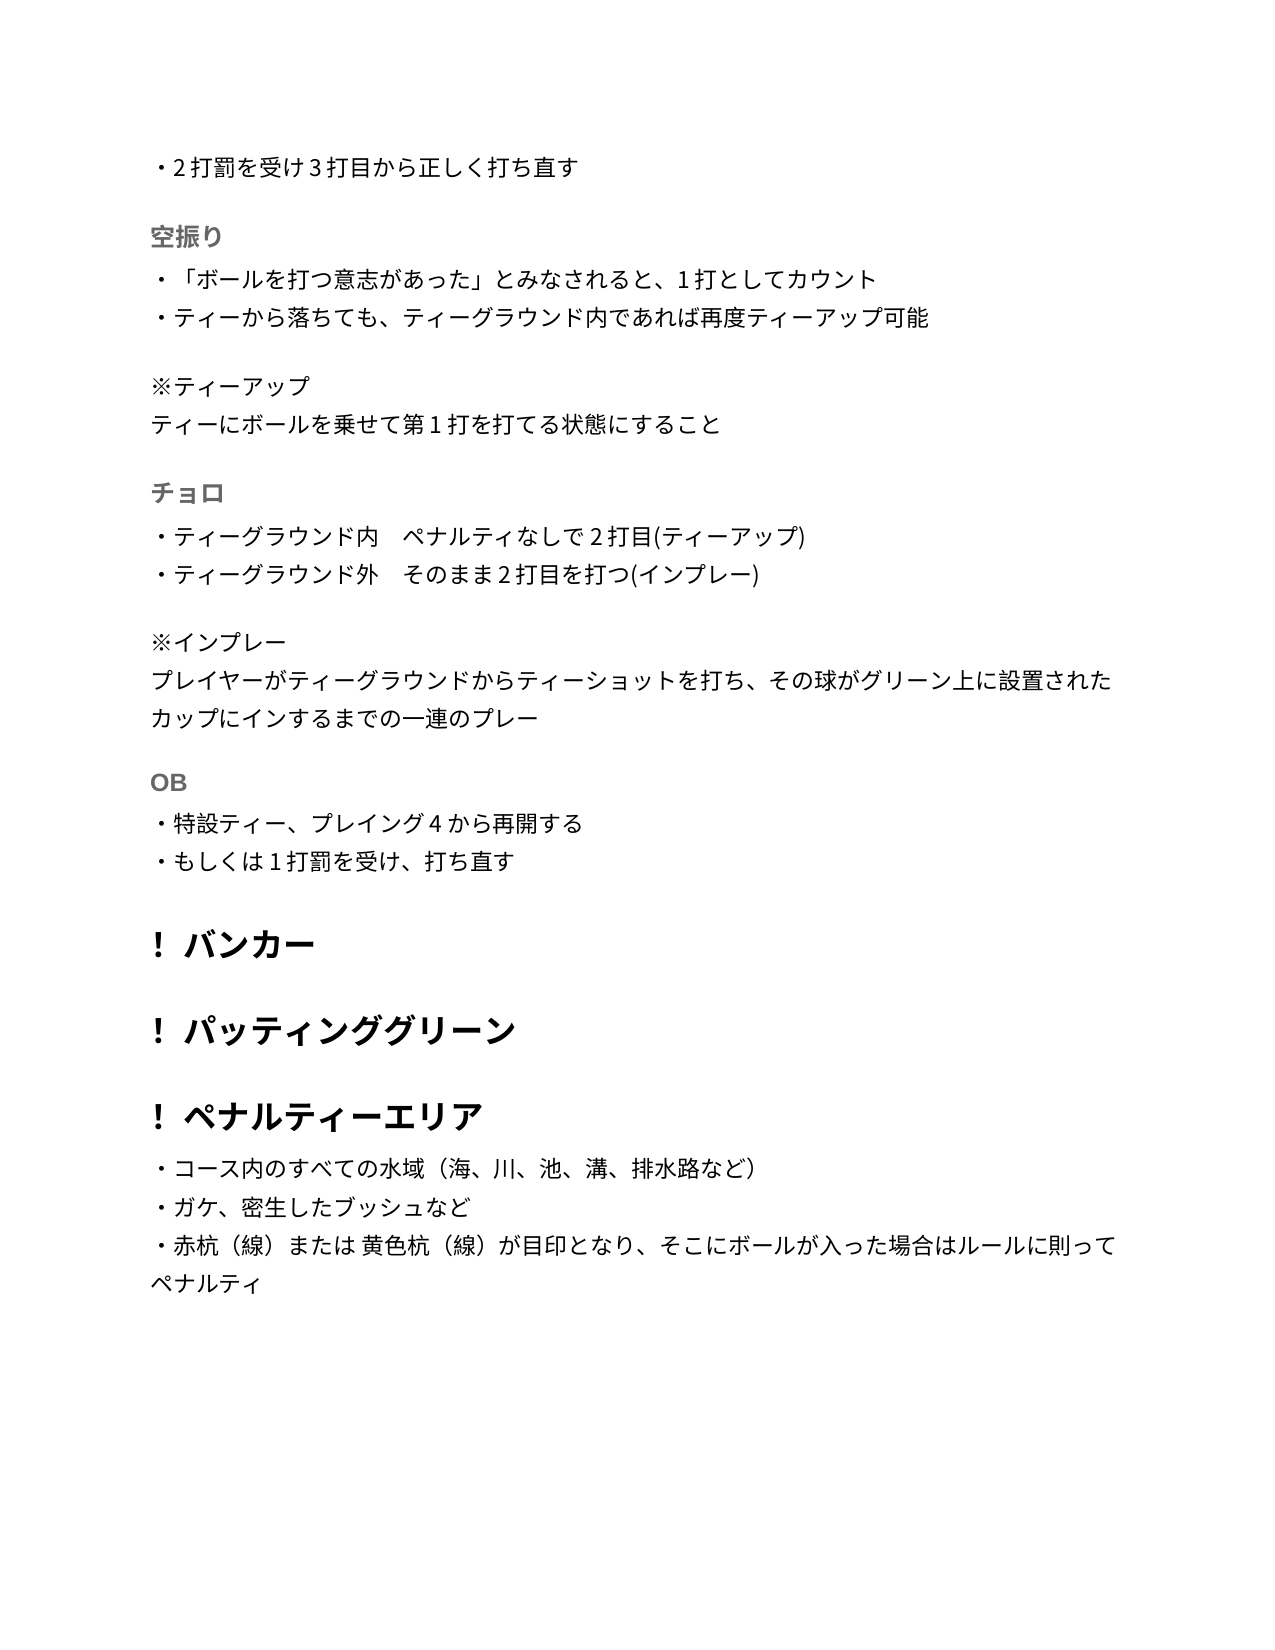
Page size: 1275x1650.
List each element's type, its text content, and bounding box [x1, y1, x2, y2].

text ・もしくは1打罰を受け、打ち直す [150, 843, 1125, 877]
text ・2打罰を受け3打目から正しく打ち直す [150, 150, 1125, 183]
text プレイヤーがティーグラウンドからティーショットを打ち、その球がグリーン上に設置されたカップにインするまでの一連のプレー [150, 663, 1125, 734]
subtitle ！パッティンググリーン [150, 1005, 1125, 1053]
text ※インプレー [150, 625, 1125, 658]
text ※ティーアップ [150, 368, 1125, 402]
text ・赤杭（線）または 黄色杭（線）が目印となり、そこにボールが入った場合はルールに則ってペナルティ [150, 1228, 1125, 1299]
subtitle ！バンカー [150, 919, 1125, 967]
text ・ガケ、密生したブッシュなど [150, 1189, 1125, 1223]
subtitle 空振り [150, 217, 1125, 253]
text ・コース内のすべての水域（海、川、池、溝、排水路など） [150, 1151, 1125, 1184]
text ・特設ティー、プレイング4から再開する [150, 805, 1125, 839]
text ・ティーグラウンド外 そのまま2打目を打つ(インプレー) [150, 556, 1125, 590]
subtitle チョロ [150, 474, 1125, 510]
text ・ティーから落ちても、ティーグラウンド内であれば再度ティーアップ可能 [150, 300, 1125, 333]
text ・ティーグラウンド内 ペナルティなしで2打目(ティーアップ) [150, 518, 1125, 552]
subtitle OB [150, 768, 1125, 797]
text ティーにボールを乗せて第1打を打てる状態にすること [150, 406, 1125, 440]
text ・「ボールを打つ意志があった」とみなされると、1打としてカウント [150, 262, 1125, 295]
subtitle ！ペナルティーエリア [150, 1091, 1125, 1139]
